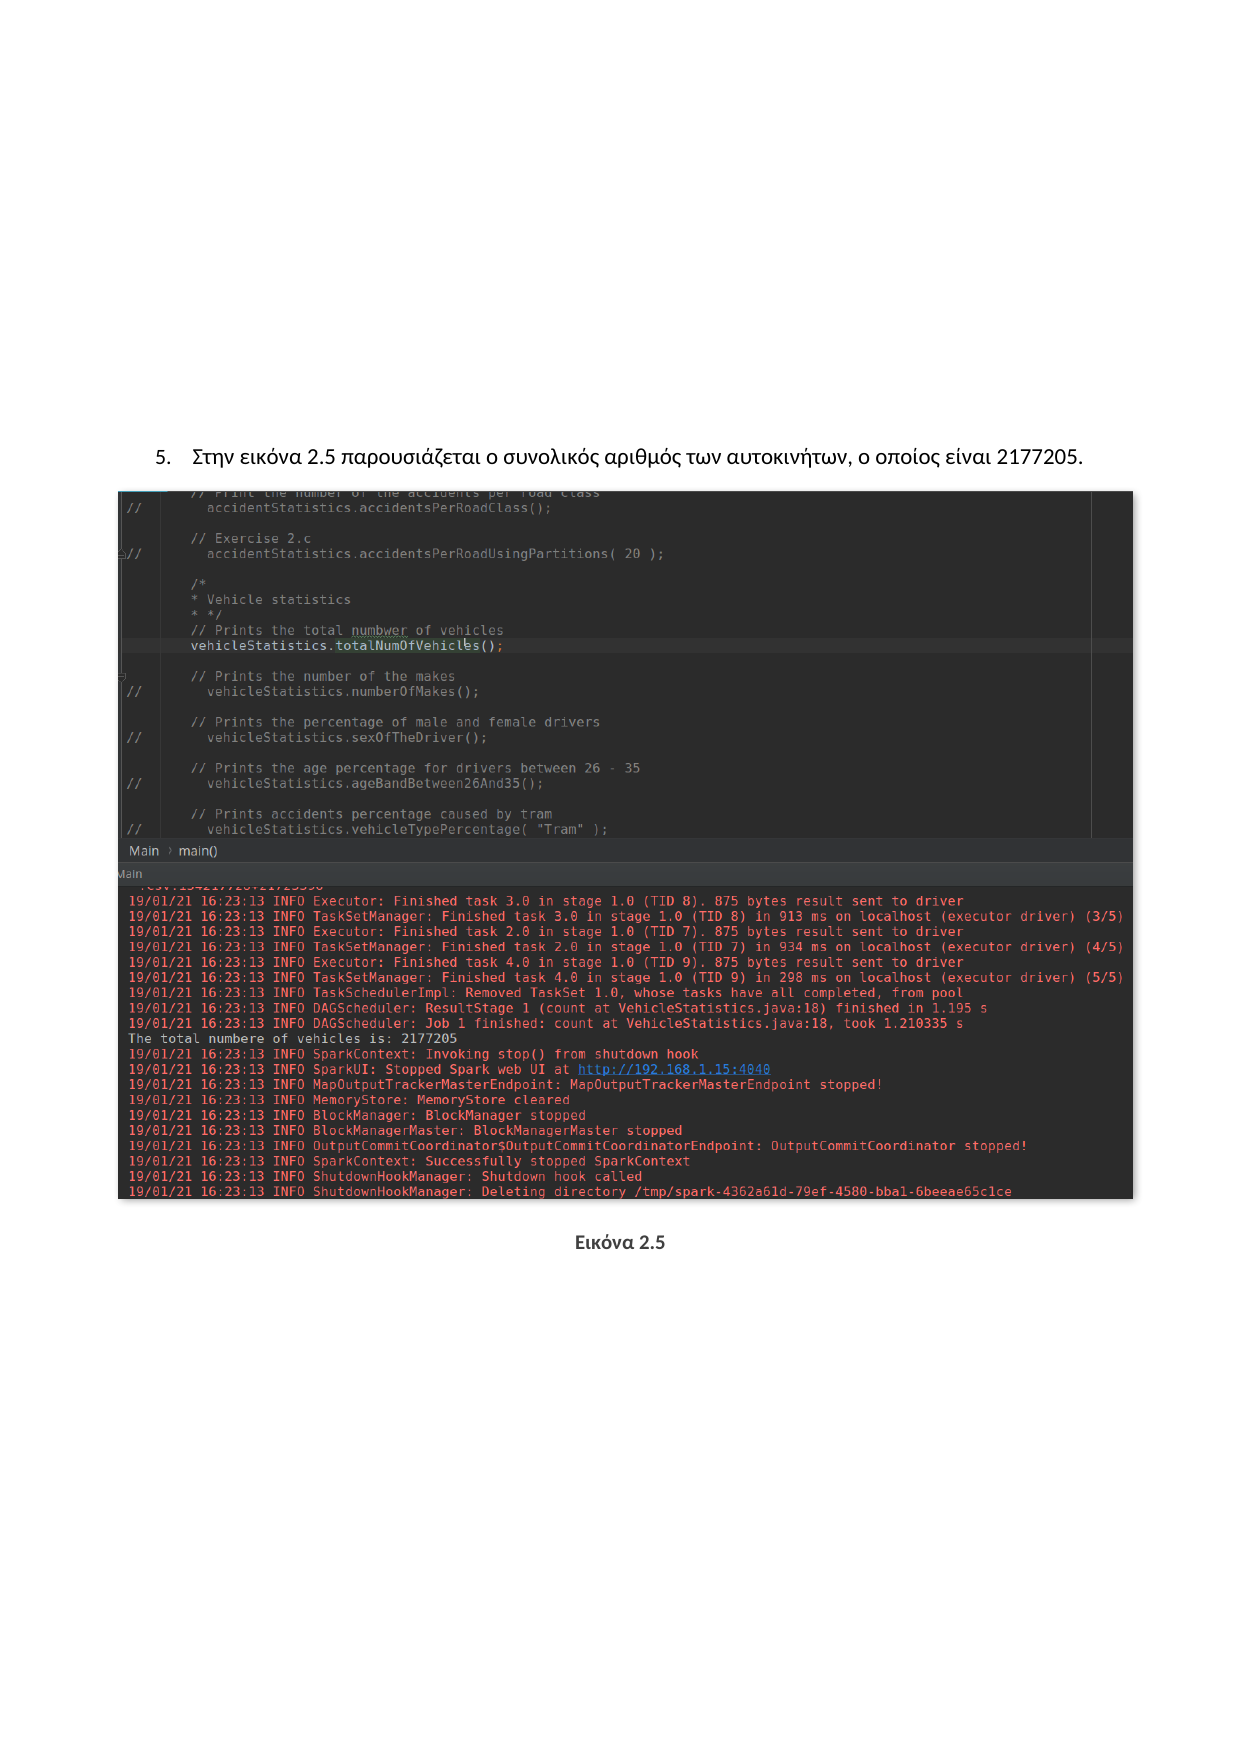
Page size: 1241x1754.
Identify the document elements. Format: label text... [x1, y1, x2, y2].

text Εικόνα 2.5 [112, 1229, 1128, 1254]
list Στην εικόνα 2.5 παρουσιάζεται ο συνολικός αριθμός των αυτοκινήτων, ο οποίος είναι 2177205. [155, 442, 1128, 470]
picture [118, 491, 1133, 1199]
